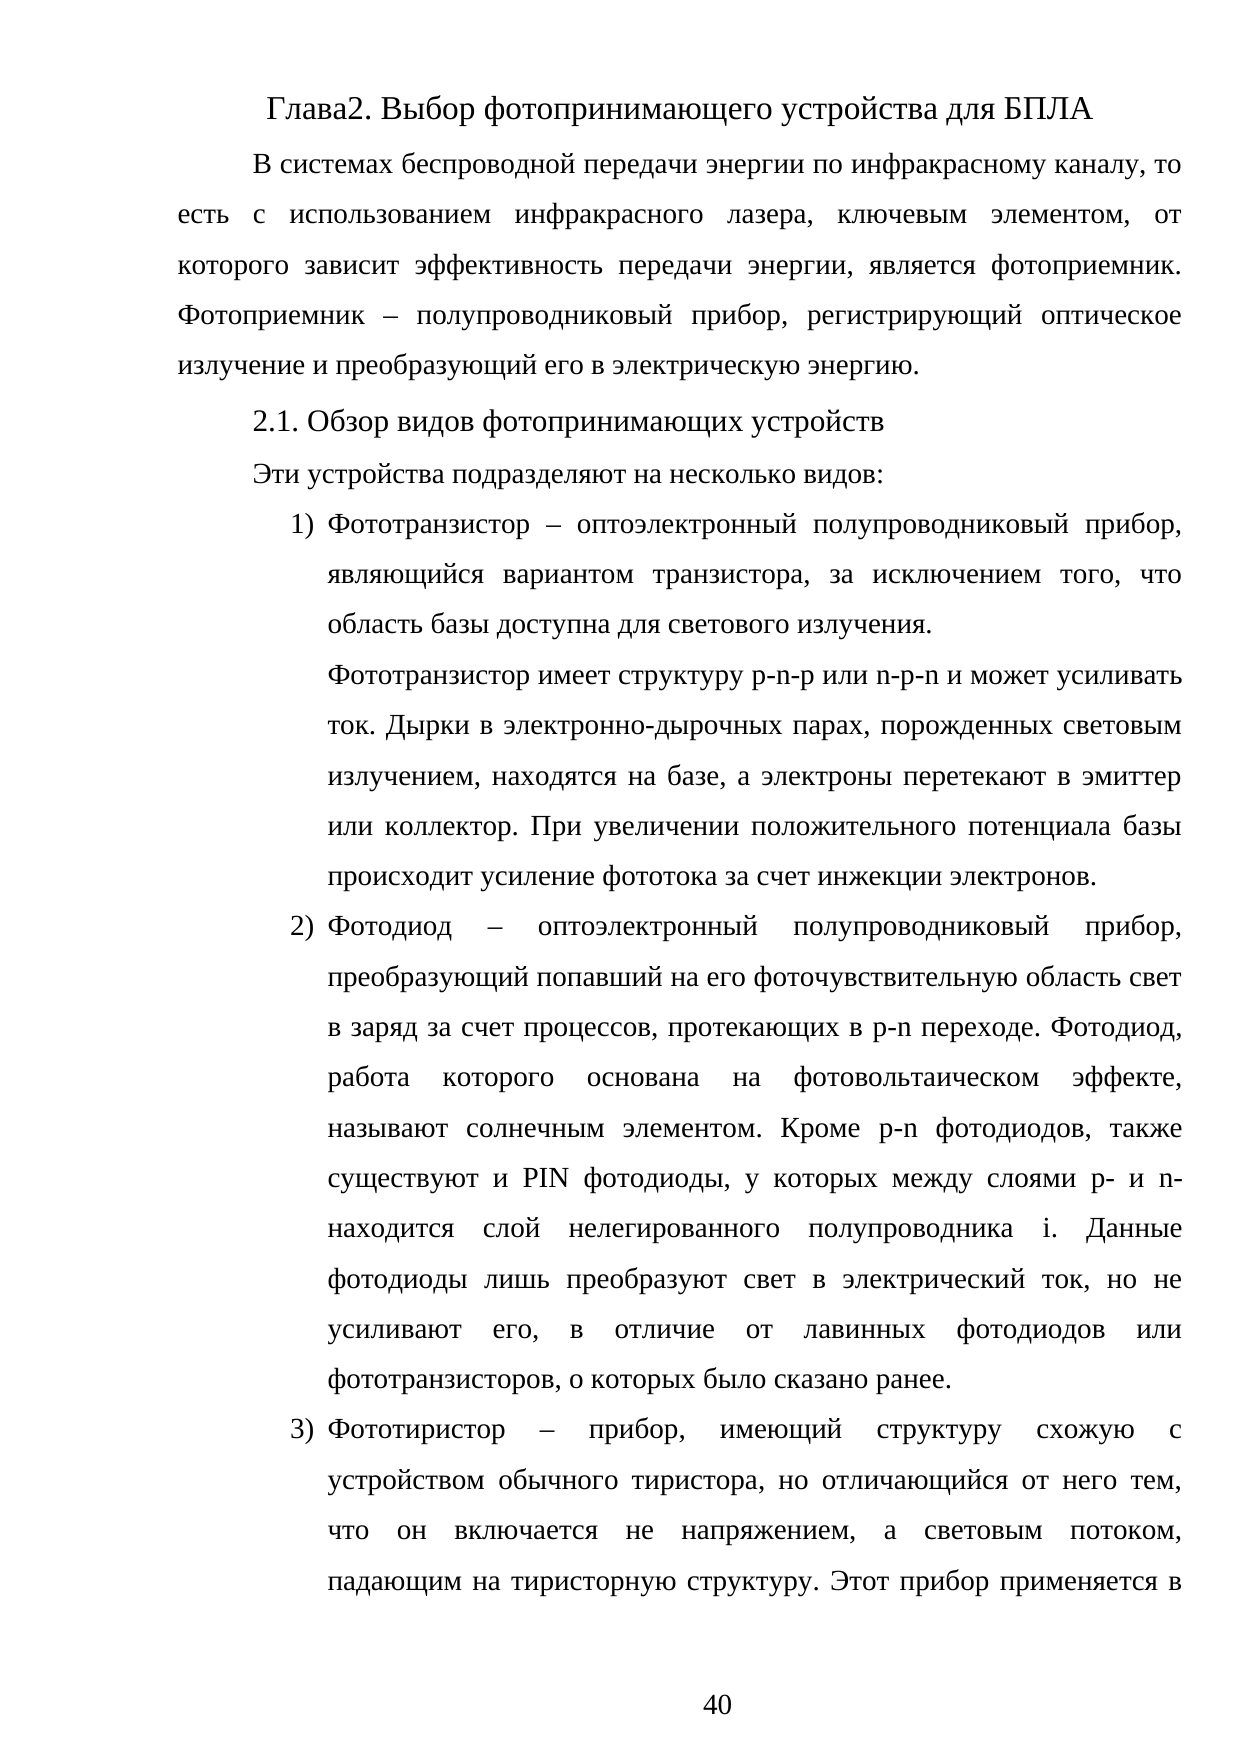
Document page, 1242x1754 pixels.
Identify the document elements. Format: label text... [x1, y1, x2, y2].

text В системах беспроводной передачи энергии по инфракрасному каналу, то есть с использованием инфракрасного лазера, ключевым элементом, от которого зависит эффективность передачи энергии, является фотоприемник. Фотоприемник – полупроводниковый прибор, регистрирующий оптическое излучение и преобразующий его в электрическую энергию. [177, 146, 1183, 381]
subtitle Глава2. Выбор фотопринимающего устройства для БПЛА [177, 89, 1183, 127]
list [290, 1412, 1183, 1596]
list Фототранзистор – оптоэлектронный полупроводниковый прибор, являющийся вариантом транзистора, за исключением того, что область базы доступна для светового излучения. [290, 506, 1183, 640]
list Фотодиод – оптоэлектронный полупроводниковый прибор, преобразующий попавший на его фоточувствительную область свет в заряд за счет процессов, протекающих в p-n переходе. Фотодиод, работа которого основана на фотовольтаическом эффекте, называют солнечным элементом. Кроме p-n фотодиодов, также существуют и PIN фотодиоды, у которых между слоями p- и n- находится слой нелегированного полупроводника i. Данные фотодиоды лишь преобразуют свет в электрический ток, но не усиливают его, в отличие от лавинных фотодиодов или фототранзисторов, о которых было сказано ранее. [290, 908, 1183, 1395]
list Фототранзистор имеет структуру p-n-p или n-p-n и может усиливать ток. Дырки в электронно-дырочных парах, порожденных световым излучением, находятся на базе, а электроны перетекают в эмиттер или коллектор. При увеличении положительного потенциала базы происходит усиление фототока за счет инжекции электронов. [327, 657, 1183, 892]
text Эти устройства подразделяют на несколько видов: [177, 456, 1183, 489]
subtitle 2.1. Обзор видов фотопринимающих устройств [177, 402, 1183, 438]
